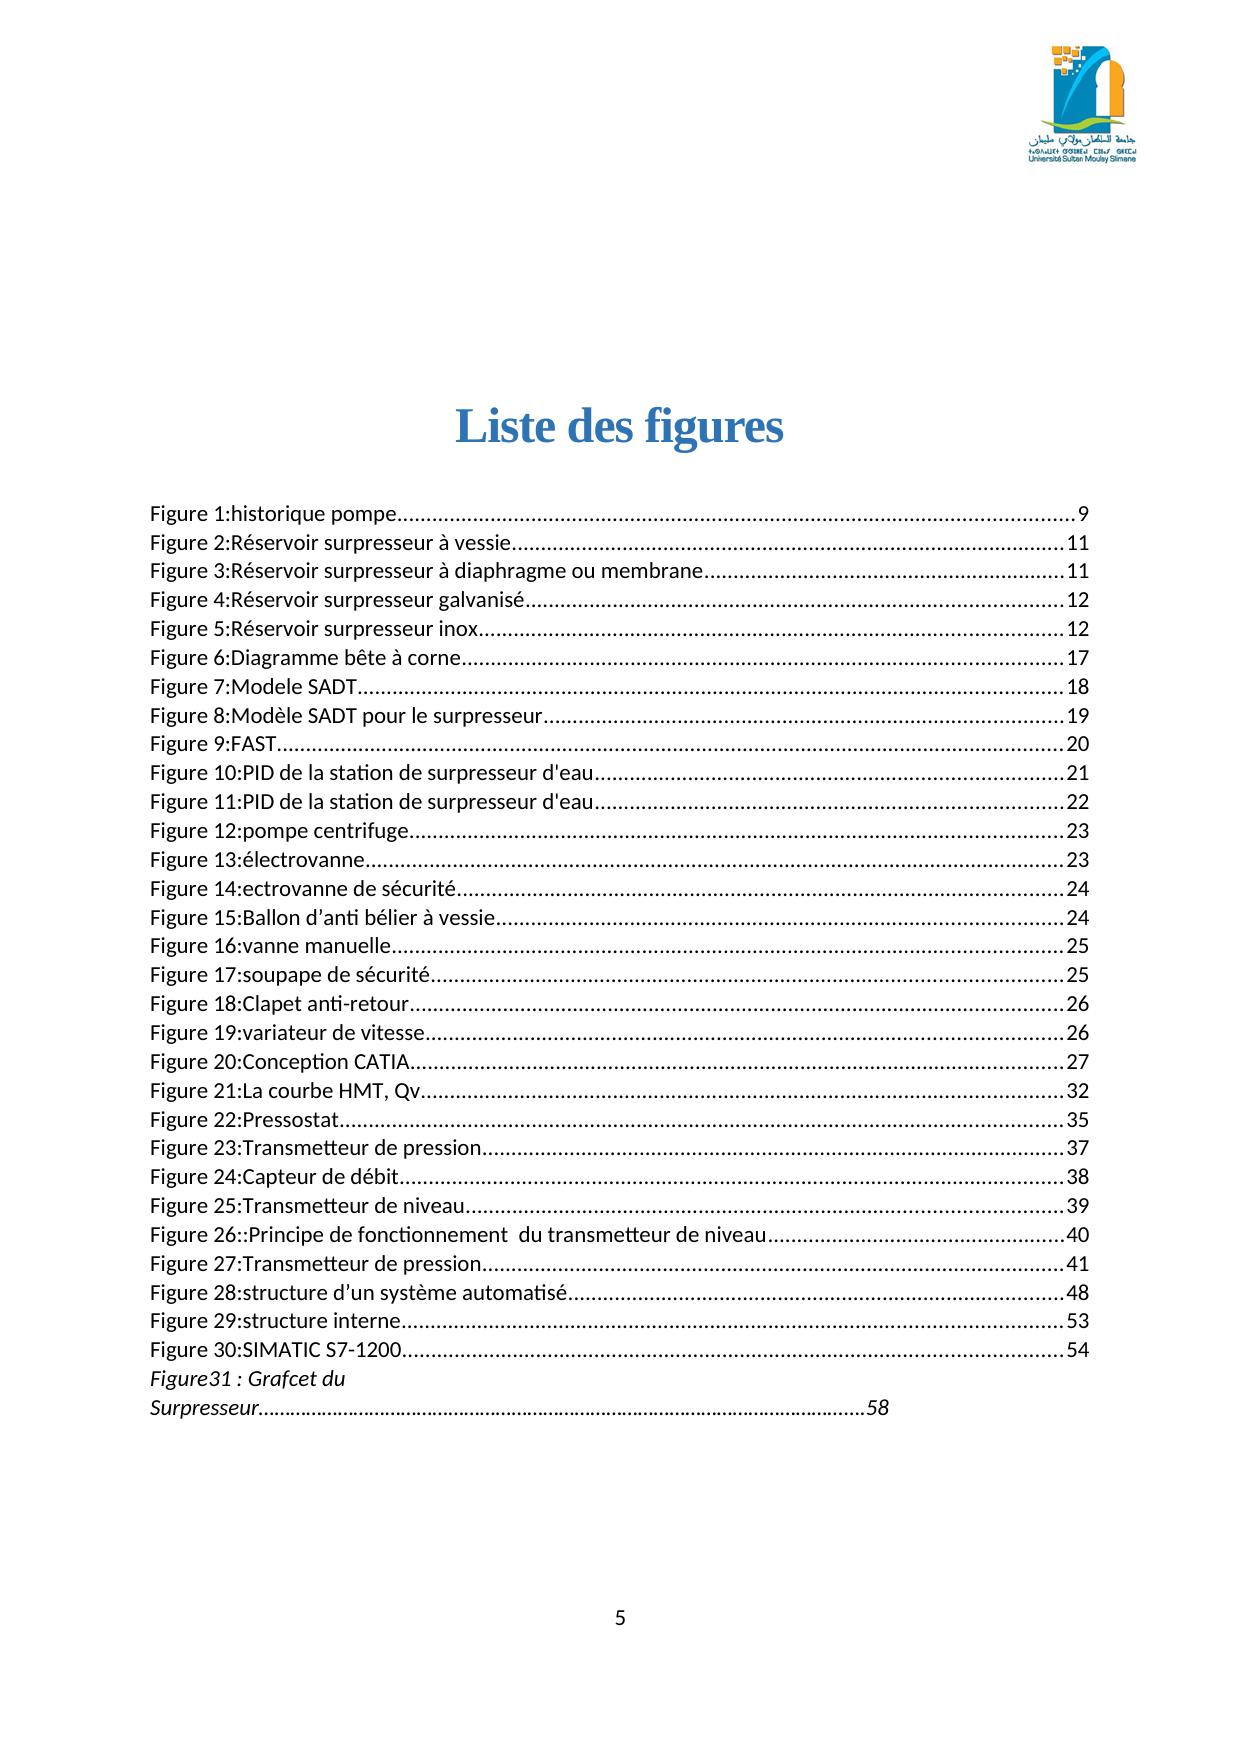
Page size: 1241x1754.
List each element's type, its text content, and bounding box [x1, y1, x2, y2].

text Figure 11:PID de la station de surpresseur d'eau 22 [150, 787, 1090, 815]
text Figure 21:La courbe HMT, Qv 32 [150, 1076, 1090, 1104]
text Figure 23:Transmetteur de pression 37 [150, 1133, 1090, 1162]
text Figure 12:pompe centrifuge 23 [150, 816, 1090, 844]
text Figure 3:Réservoir surpresseur à diaphragme ou membrane 11 [150, 556, 1090, 584]
text Figure 19:variateur de vitesse 26 [150, 1018, 1090, 1046]
text Figure 7:Modele SADT 18 [150, 672, 1090, 700]
text Figure 30:SIMATIC S7-1200 54 [150, 1336, 1090, 1363]
text Figure 20:Conception CATIA 27 [150, 1047, 1090, 1075]
text Figure 5:Réservoir surpresseur inox 12 [150, 614, 1090, 642]
text Figure 28:structure d’un système automatisé 48 [150, 1278, 1090, 1306]
text Figure 14:ectrovanne de sécurité 24 [150, 874, 1090, 902]
text Figure 9:FAST 20 [150, 729, 1090, 758]
text Figure31 : Grafcet du Surpresseur…………………………………………………………………………………………………….58 [150, 1364, 1090, 1421]
text Figure 15:Ballon d’anti bélier à vessie 24 [150, 903, 1090, 931]
text Figure 8:Modèle SADT pour le surpresseur 19 [150, 701, 1090, 729]
text Figure 1:historique pompe 9 [150, 499, 1090, 527]
text Figure 13:électrovanne 23 [150, 845, 1090, 873]
text Figure 2:Réservoir surpresseur à vessie 11 [150, 528, 1090, 556]
text Figure 29:structure interne 53 [150, 1307, 1090, 1335]
text Figure 25:Transmetteur de niveau 39 [150, 1191, 1090, 1219]
title Liste des figures [150, 396, 1090, 453]
text Figure 26::Principe de fonctionnement du transmetteur de niveau 40 [150, 1220, 1090, 1248]
text Figure 24:Capteur de débit 38 [150, 1162, 1090, 1190]
text Figure 10:PID de la station de surpresseur d'eau 21 [150, 758, 1090, 786]
text Figure 17:soupape de sécurité 25 [150, 960, 1090, 988]
text Figure 27:Transmetteur de pression 41 [150, 1249, 1090, 1277]
text Figure 6:Diagramme bête à corne 17 [150, 643, 1090, 671]
text Figure 4:Réservoir surpresseur galvanisé 12 [150, 585, 1090, 613]
text Figure 18:Clapet anti-retour 26 [150, 989, 1090, 1017]
text Figure 22:Pressostat 35 [150, 1105, 1090, 1133]
text Figure 16:vanne manuelle 25 [150, 932, 1090, 959]
